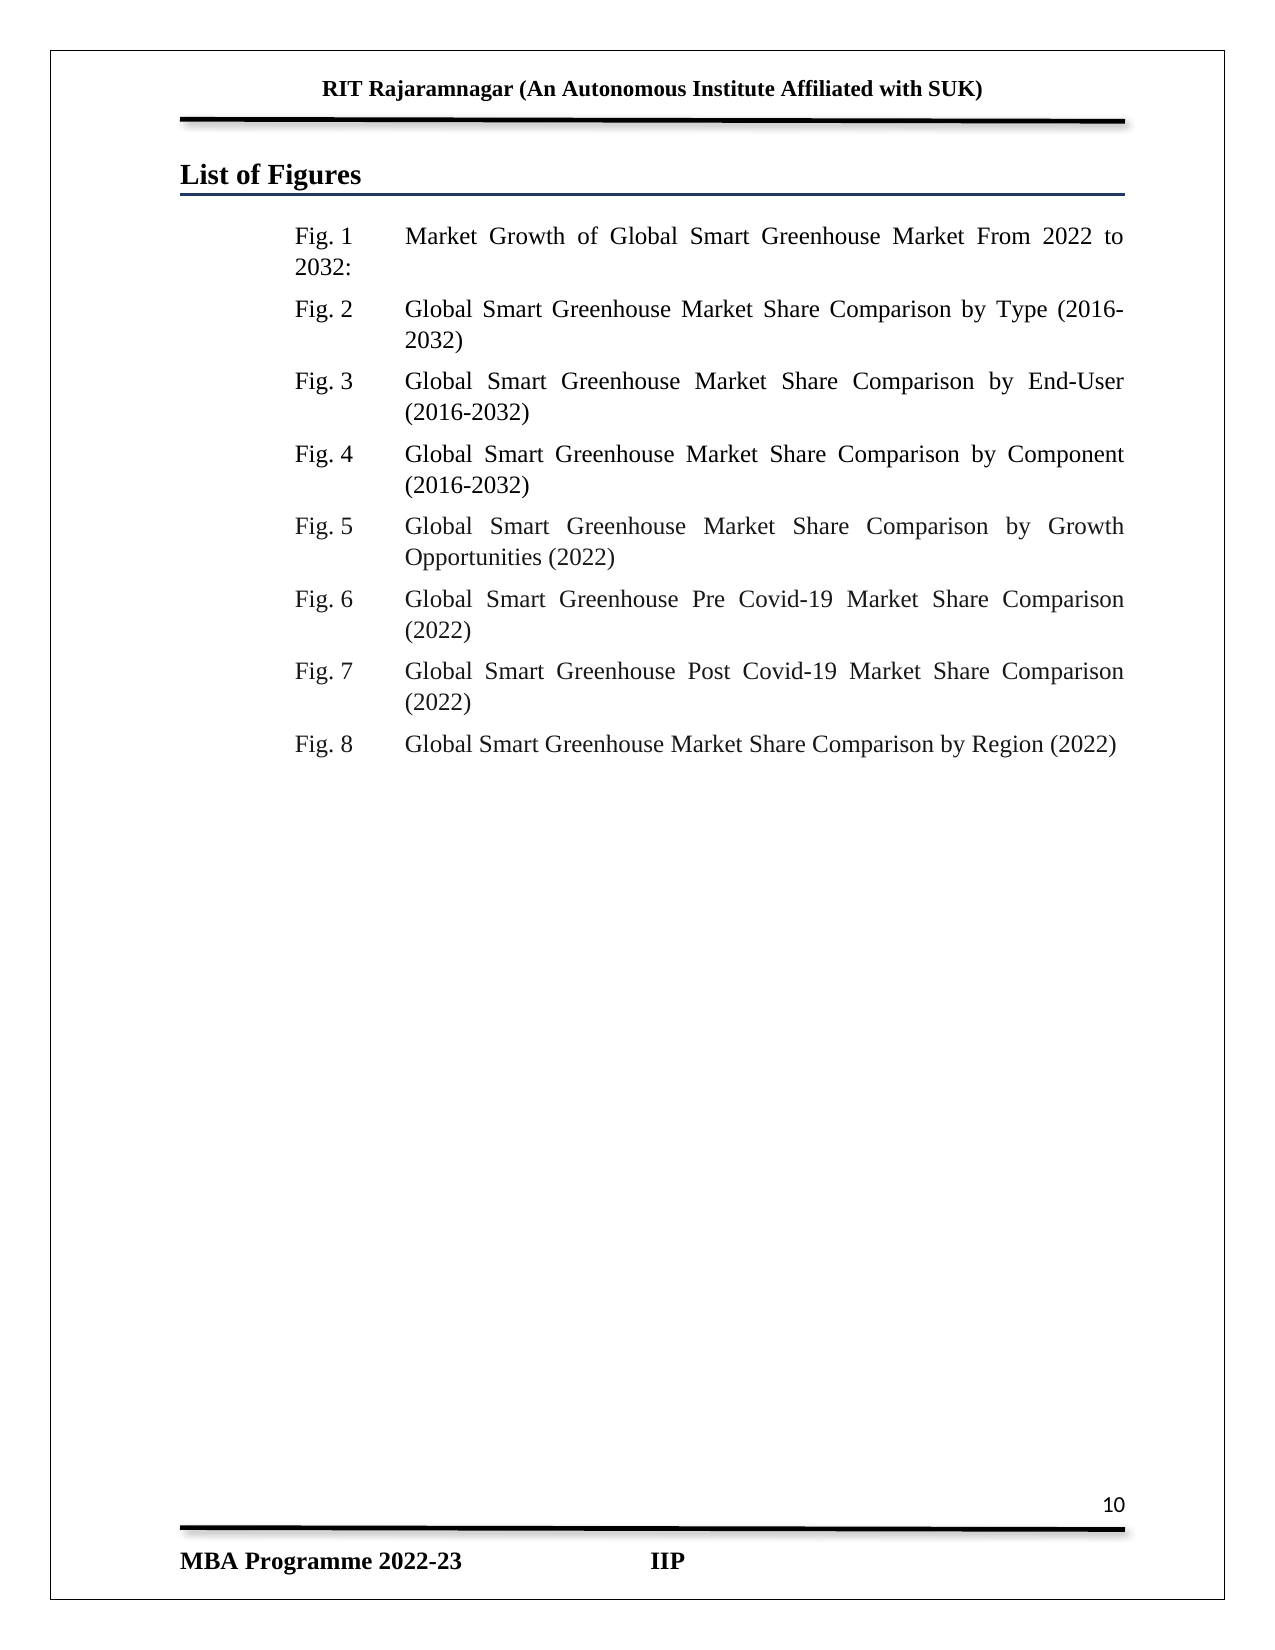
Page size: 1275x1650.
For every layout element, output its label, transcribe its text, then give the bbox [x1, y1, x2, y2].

text Fig. 8 Global Smart Greenhouse Market Share Comparison by Region (2022) [294, 729, 1125, 757]
text Fig. 3 Global Smart Greenhouse Market Share Comparison by End-User (2016-2032) [294, 366, 1125, 426]
text Fig. 2 Global Smart Greenhouse Market Share Comparison by Type (2016-2032) [294, 294, 1125, 353]
text Fig. 4 Global Smart Greenhouse Market Share Comparison by Component (2016-2032) [294, 439, 1125, 498]
text Fig. 7 Global Smart Greenhouse Post Covid-19 Market Share Comparison (2022) [294, 656, 1125, 716]
subtitle List of Figures [180, 157, 1125, 193]
text Fig. 1 Market Growth of Global Smart Greenhouse Market From 2022 to 2032: [294, 221, 1125, 281]
text Fig. 6 Global Smart Greenhouse Pre Covid-19 Market Share Comparison (2022) [294, 584, 1125, 643]
text Fig. 5 Global Smart Greenhouse Market Share Comparison by Growth Opportunities (2022) [294, 511, 1125, 571]
